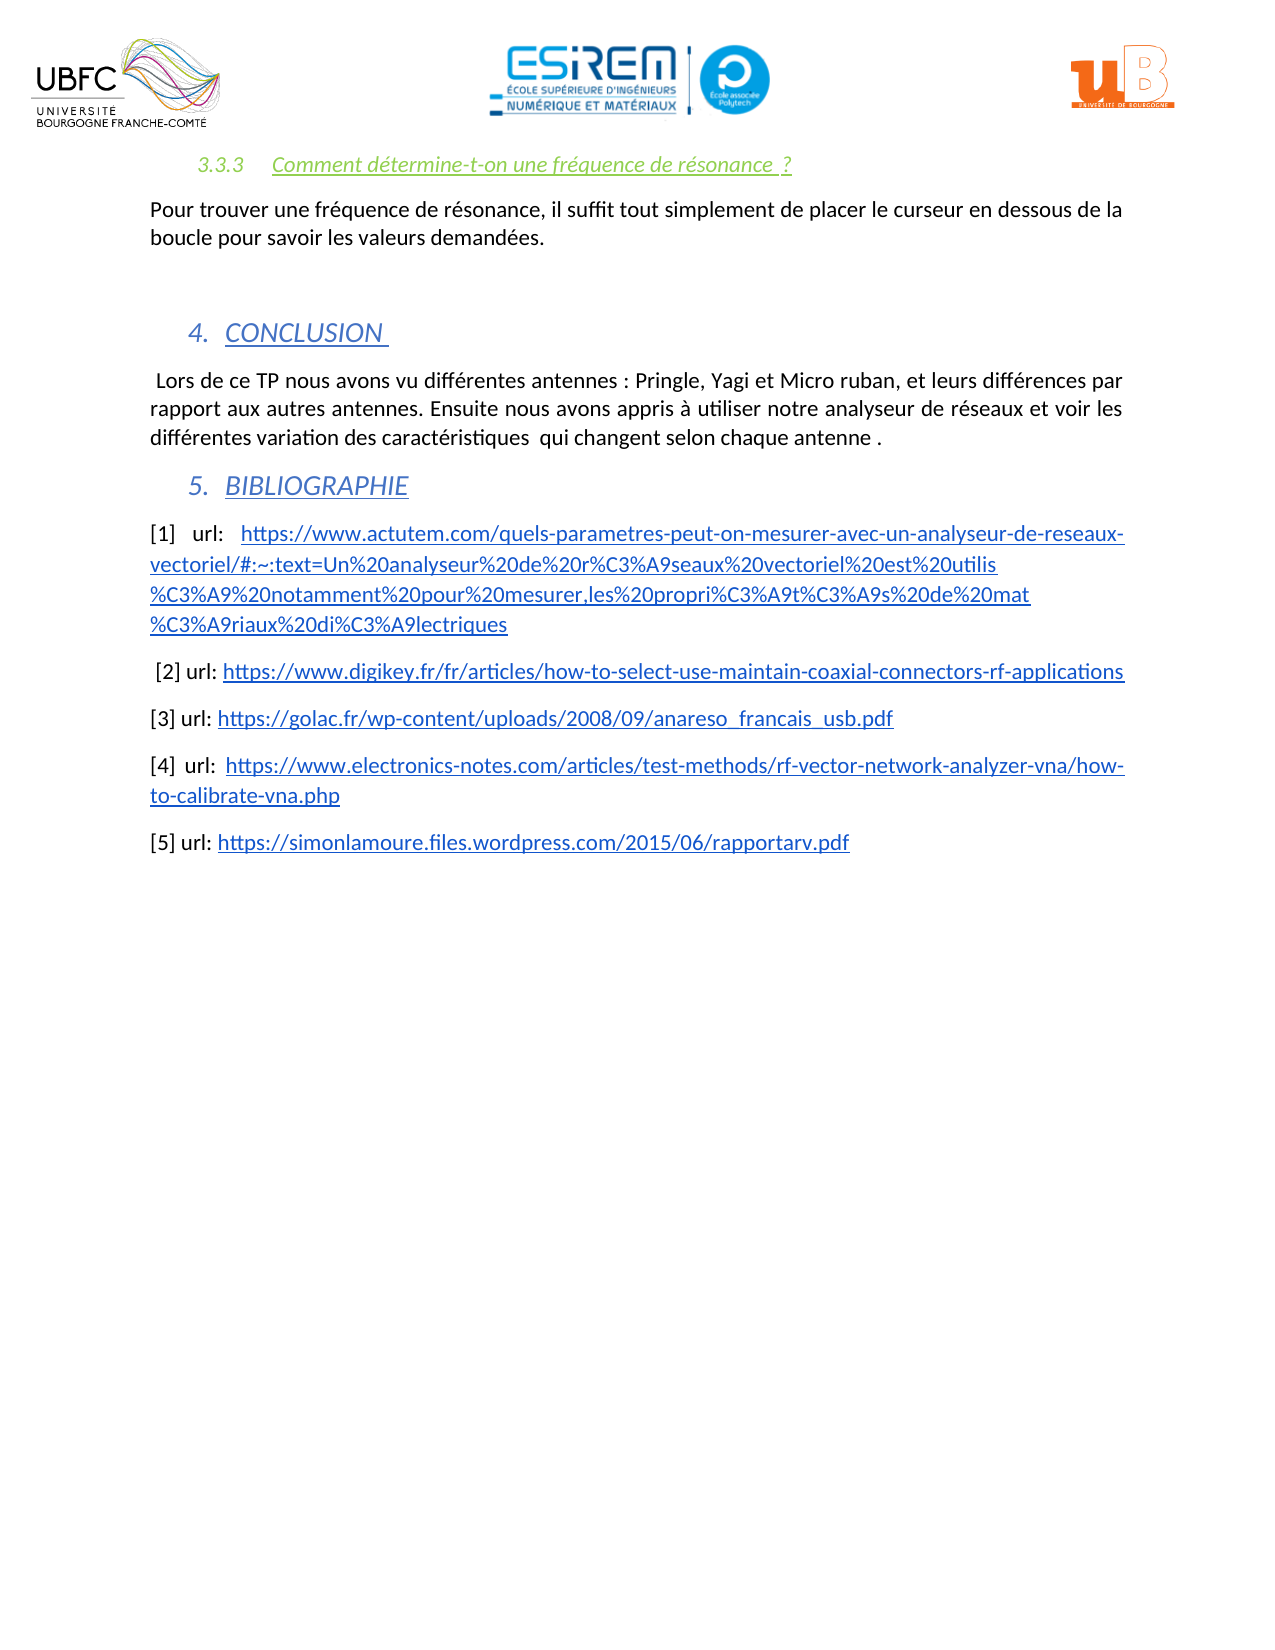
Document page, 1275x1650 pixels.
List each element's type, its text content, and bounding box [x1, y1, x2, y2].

text [2] url: https://www.digikey.fr/fr/articles/how-to-select-use-maintain-coaxial-connectors-rf-applications [150, 657, 1125, 685]
list CONCLUSION [187, 314, 1125, 350]
text [1] url: https://www.actutem.com/quels-parametres-peut-on-mesurer-avec-un-analyseur-de-reseaux-vectoriel/#:~:text=Un%20analyseur%20de%20r%C3%A9seaux%20vectoriel%20est%20utilis%C3%A9%20notamment%20pour%20mesurer,les%20propri%C3%A9t%C3%A9s%20de%20mat%C3%A9riaux%20di%C3%A9lectriques [150, 519, 1125, 638]
text Pour trouver une fréquence de résonance, il suffit tout simplement de placer le curseur en dessous de la boucle pour savoir les valeurs demandées. [150, 195, 1125, 251]
text [3] url: https://golac.fr/wp-content/uploads/2008/09/anareso_francais_usb.pdf [150, 704, 1125, 732]
list BIBLIOGRAPHIE [187, 467, 1125, 503]
picture [31, 38, 220, 127]
picture [482, 32, 774, 124]
text [5] url: https://simonlamoure.files.wordpress.com/2015/06/rapportarv.pdf [150, 828, 1125, 856]
list Comment détermine-t-on une fréquence de résonance ? [197, 150, 1125, 178]
picture [1061, 33, 1179, 117]
text Lors de ce TP nous avons vu différentes antennes : Pringle, Yagi et Micro ruban, et leurs différences par rapport aux autres antennes. Ensuite nous avons appris à utiliser notre analyseur de réseaux et voir les différentes variation des caractéristiques qui changent selon chaque antenne . [150, 367, 1125, 451]
text [4] url: https://www.electronics-notes.com/articles/test-methods/rf-vector-network-analyzer-vna/how-to-calibrate-vna.php [150, 751, 1125, 809]
